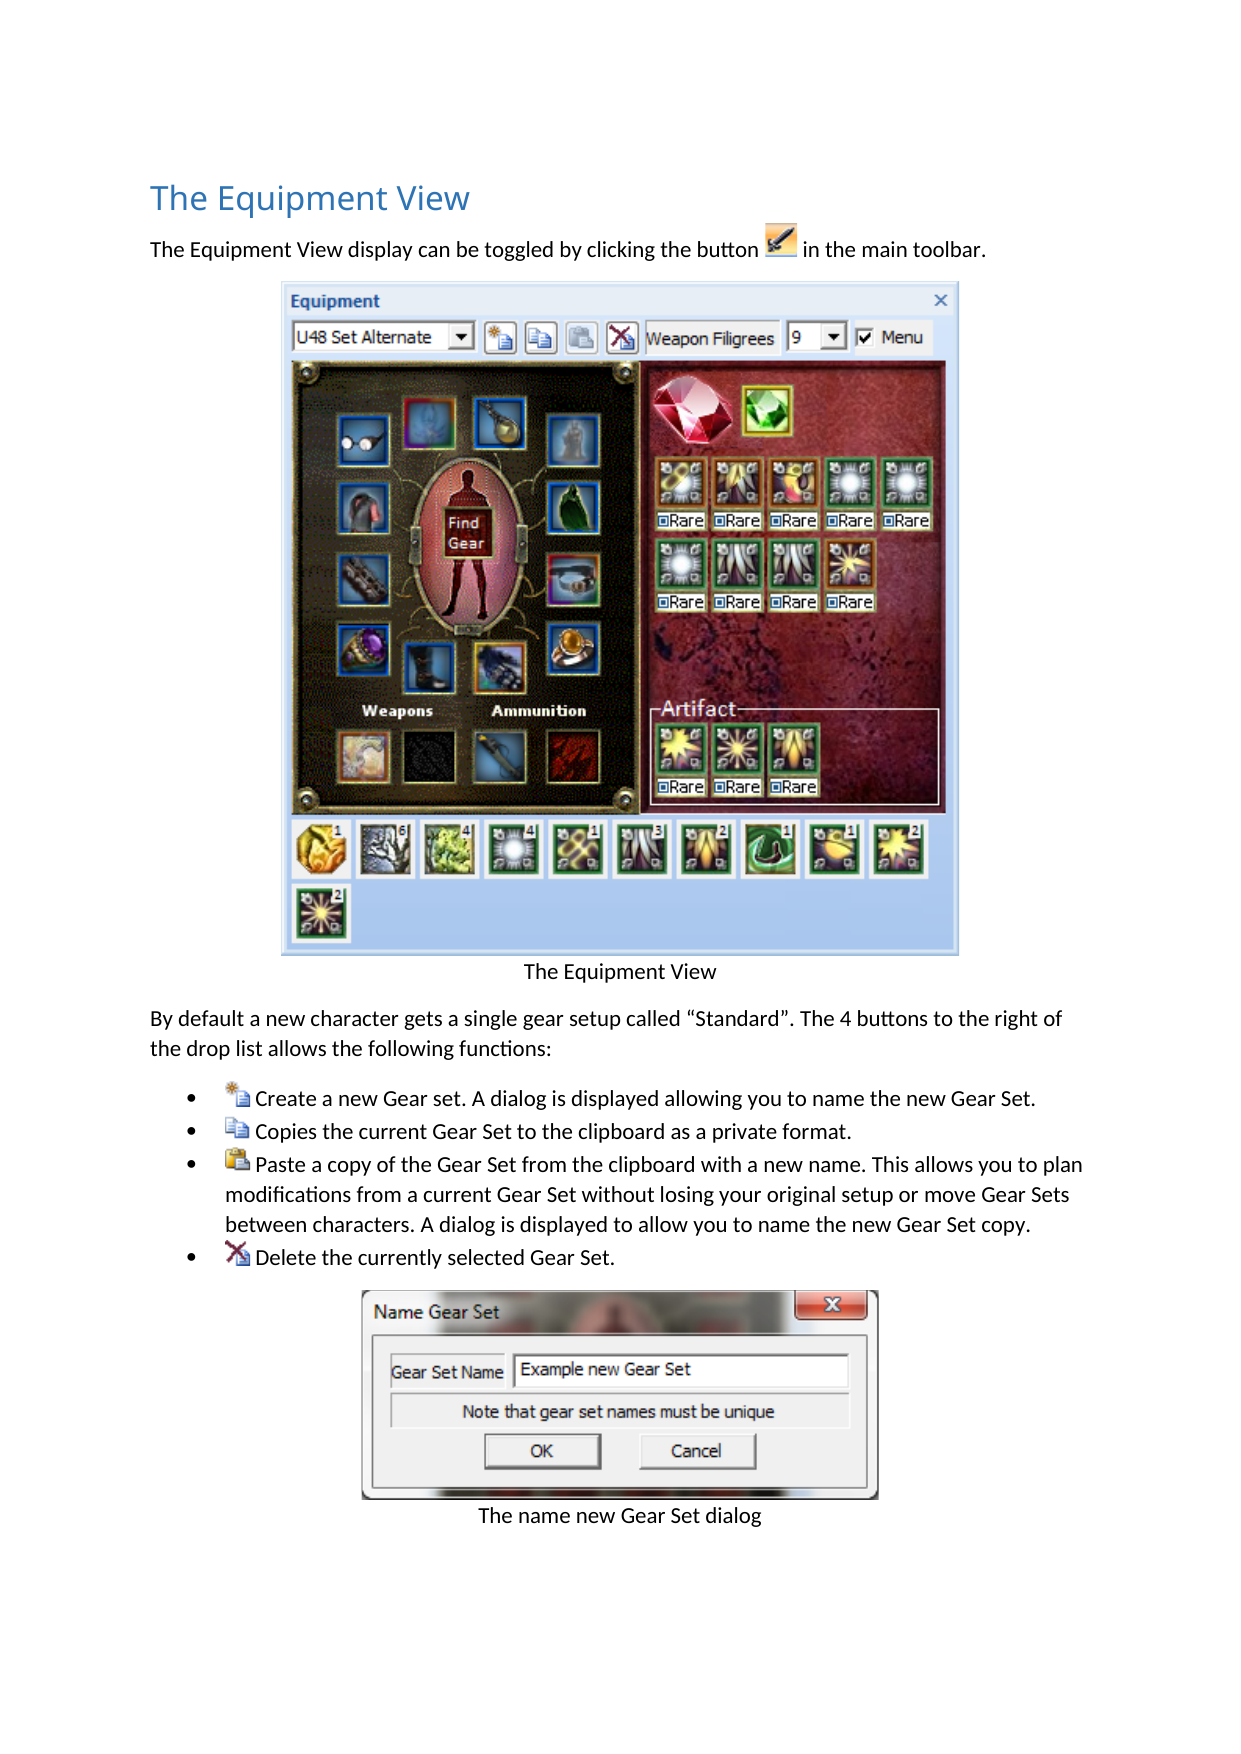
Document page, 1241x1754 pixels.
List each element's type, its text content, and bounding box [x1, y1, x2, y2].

picture [361, 1290, 879, 1500]
picture [225, 1081, 251, 1107]
list Create a new Gear set. A dialog is displayed allowing you to name the new Gear Set. [187, 1081, 1090, 1112]
text By default a new character gets a single gear setup called “Standard”. The 4 buttons to the right of the drop list allows the following functions: [150, 1004, 1090, 1062]
picture [225, 1240, 251, 1266]
list Paste a copy of the Gear Set from the clipboard with a new name. This allows you to plan modifications from a current Gear Set without losing your original setup or move Gear Sets between characters. A dialog is displayed to allow you to name the new Gear Set copy. [187, 1147, 1090, 1238]
picture [225, 1147, 251, 1172]
list Delete the currently selected Gear Set. [187, 1240, 1090, 1271]
picture [765, 223, 798, 257]
list Copies the current Gear Set to the clipboard as a private format. [187, 1114, 1090, 1145]
subtitle The Equipment View [150, 175, 1090, 220]
text The Equipment View [150, 957, 1090, 985]
text The Equipment View display can be toggled by clicking the button in the main toolbar. [150, 224, 1090, 263]
picture [281, 281, 960, 956]
picture [225, 1114, 251, 1140]
text The name new Gear Set dialog [150, 1502, 1090, 1529]
